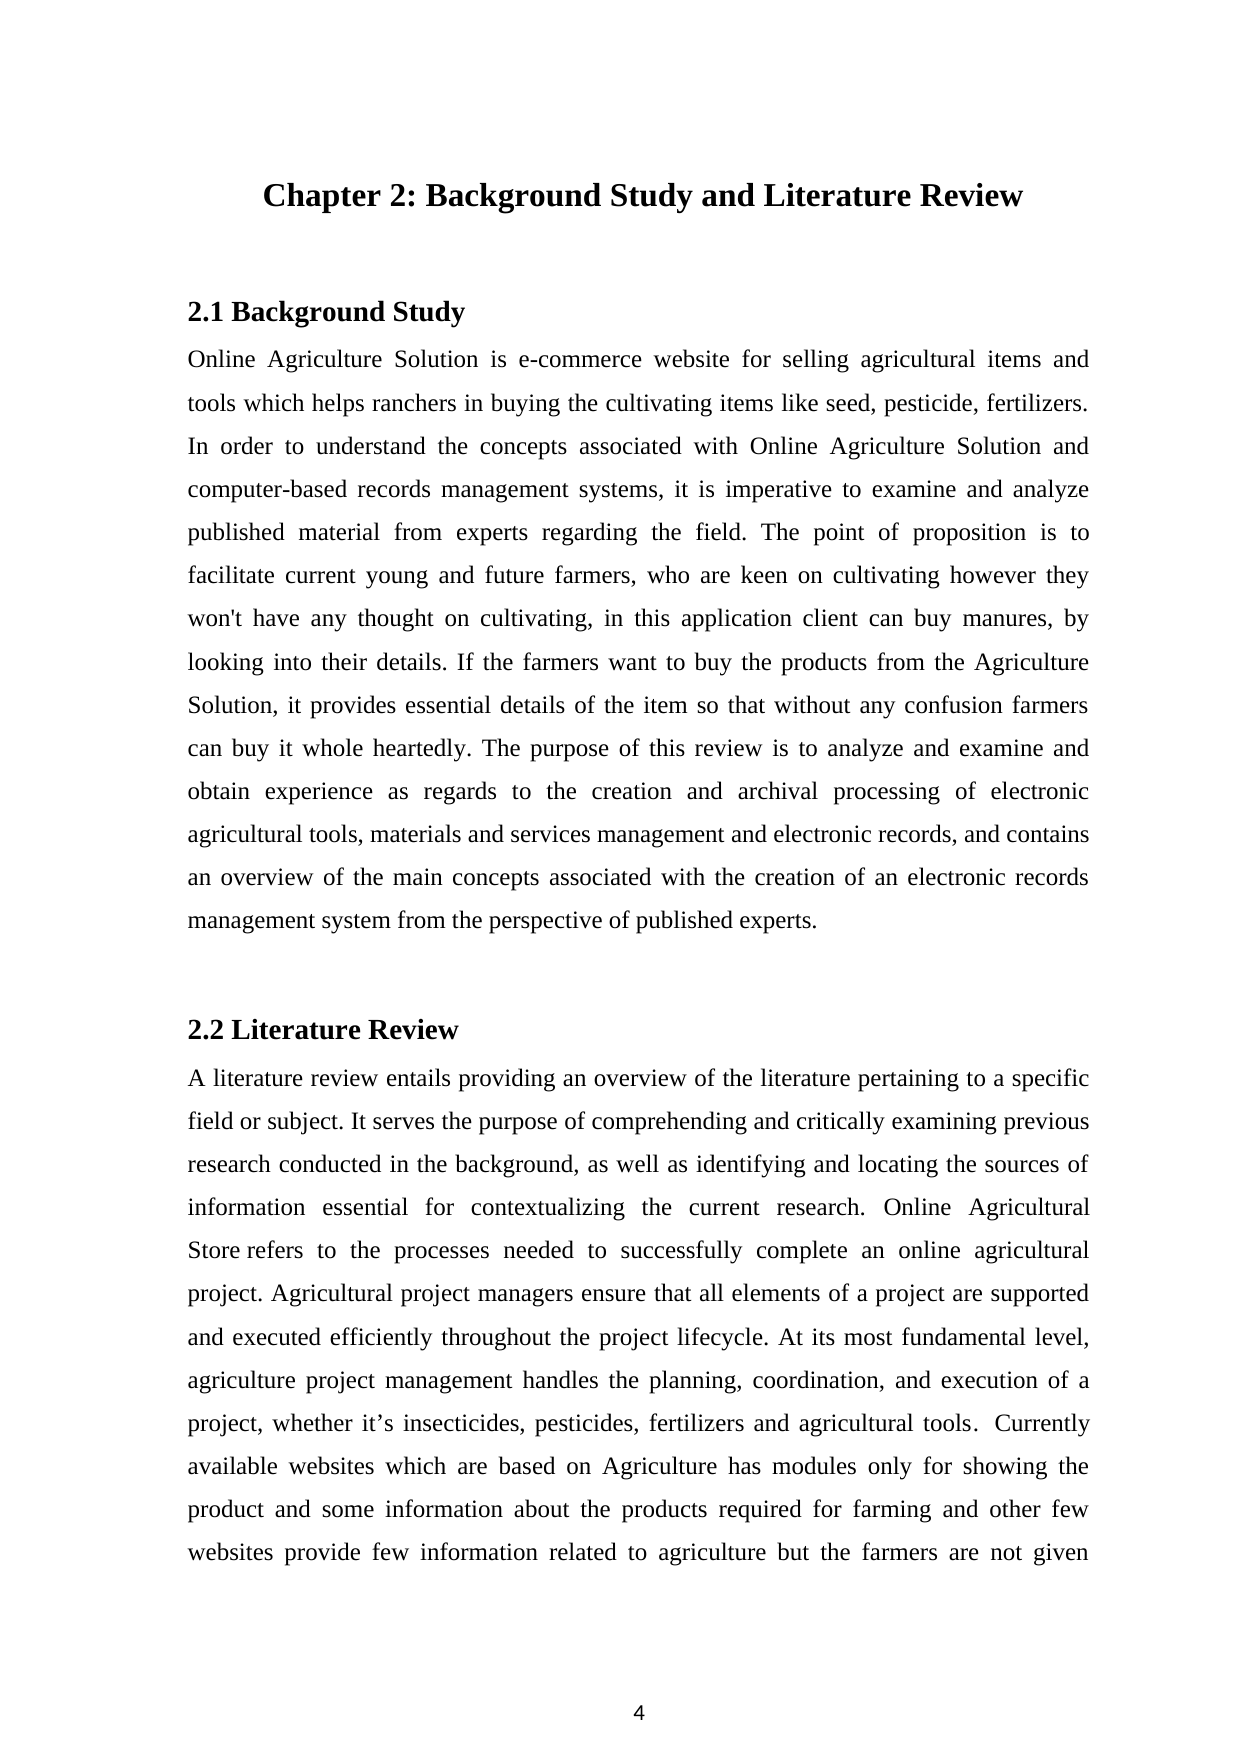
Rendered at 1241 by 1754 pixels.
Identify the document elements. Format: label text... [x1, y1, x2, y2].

subtitle 2.2 Literature Review [187, 1012, 1090, 1046]
text Online Agriculture Solution is e-commerce website for selling agricultural items and tools which helps ranchers in buying the cultivating items like seed, pesticide, fertilizers. In order to understand the concepts associated with Online Agriculture Solution and computer-based records management systems, it is imperative to examine and analyze published material from experts regarding the field. The point of proposition is to facilitate current young and future farmers, who are keen on cultivating however they won't have any thought on cultivating, in this application client can buy manures, by looking into their details. If the farmers want to buy the products from the Agriculture Solution, it provides essential details of the item so that without any confusion farmers can buy it whole heartedly. The purpose of this review is to analyze and examine and obtain experience as regards to the creation and archival processing of electronic agricultural tools, materials and services management and electronic records, and contains an overview of the main concepts associated with the creation of an electronic records management system from the perspective of published experts. [187, 344, 1090, 934]
subtitle 2.1 Background Study [187, 294, 1090, 328]
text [187, 1063, 1090, 1566]
subtitle Chapter 2: Background Study and Literature Review [187, 175, 1090, 213]
